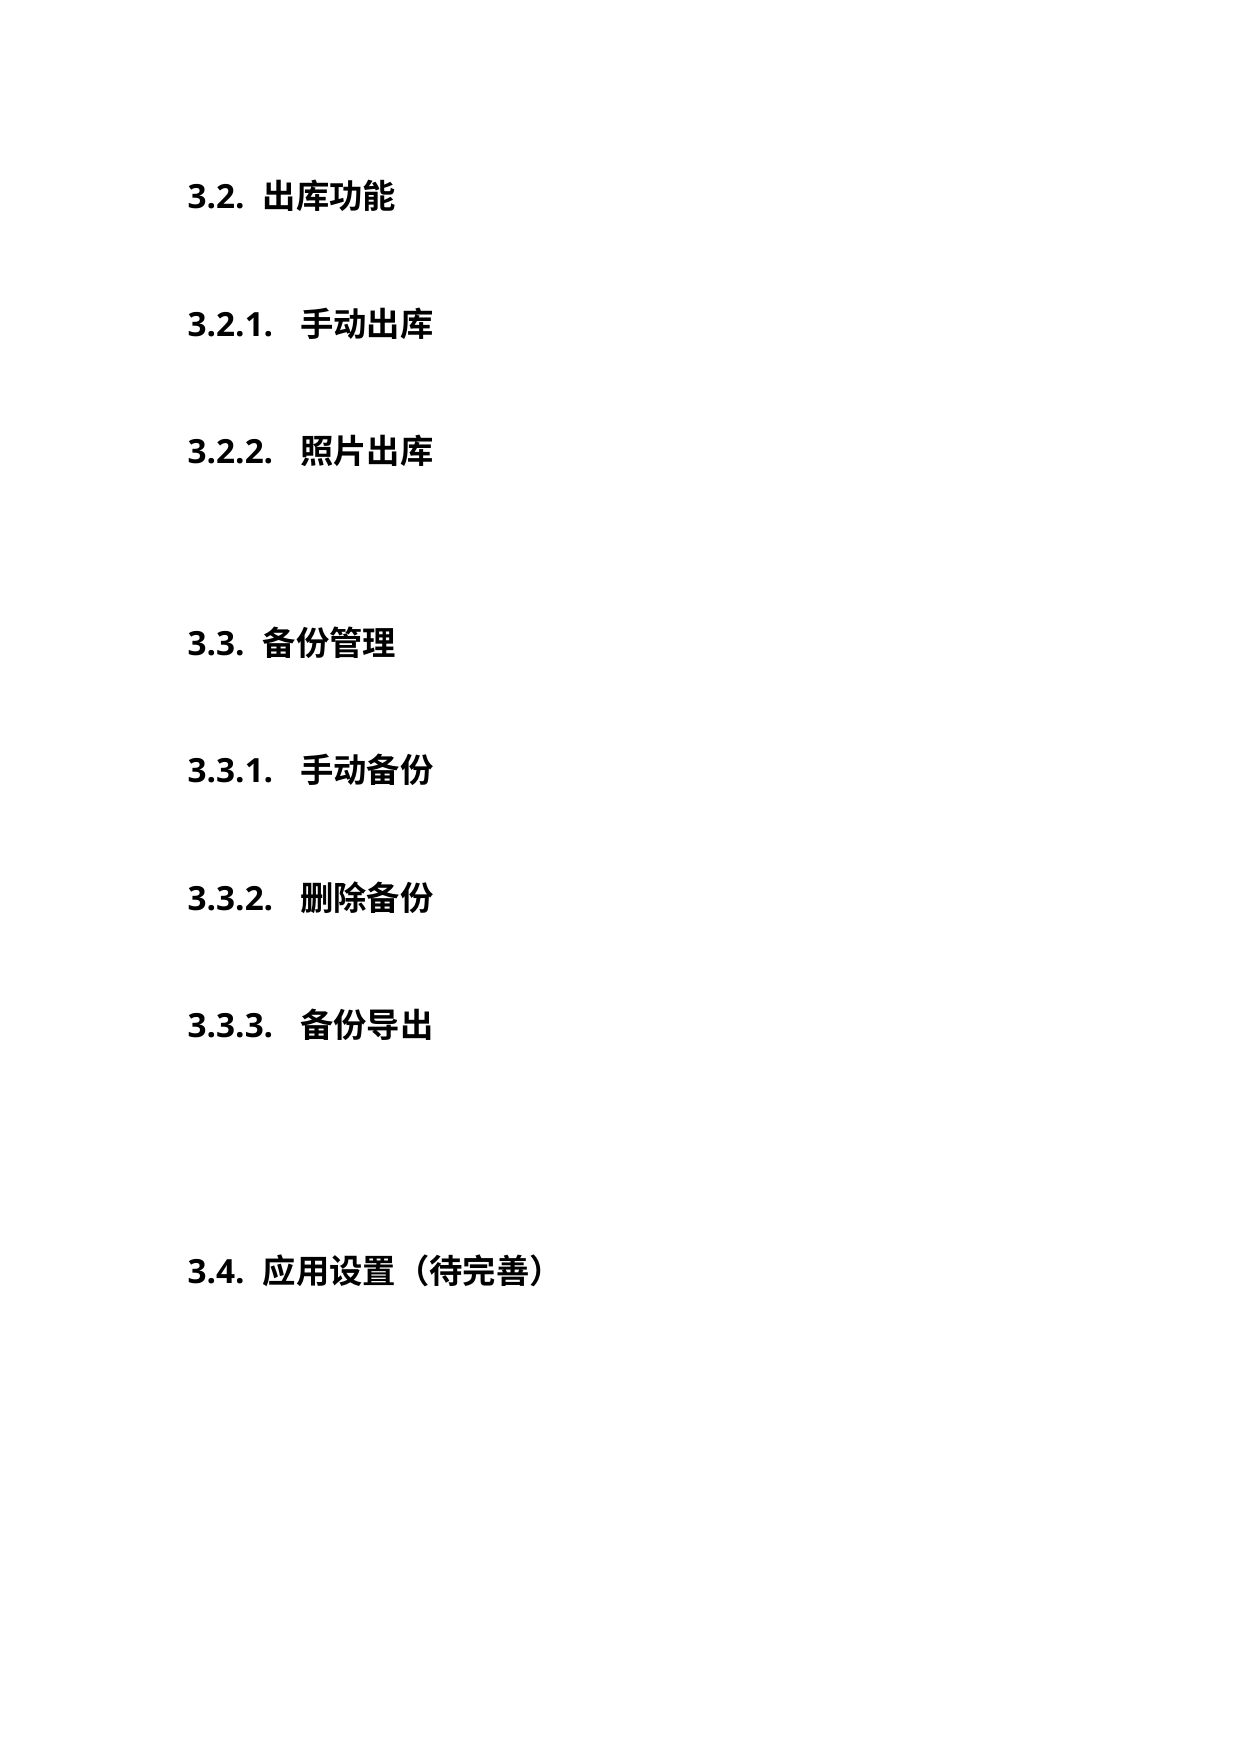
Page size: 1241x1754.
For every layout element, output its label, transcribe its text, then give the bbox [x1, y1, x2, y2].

subtitle 备份导出 [187, 991, 1053, 1056]
subtitle 照片出库 [187, 417, 1053, 482]
subtitle 应用设置（待完善） [187, 1236, 1053, 1301]
subtitle 手动备份 [187, 736, 1053, 801]
subtitle 手动出库 [187, 289, 1053, 354]
subtitle 备份管理 [187, 608, 1053, 673]
subtitle 删除备份 [187, 863, 1053, 928]
subtitle 出库功能 [187, 162, 1053, 227]
